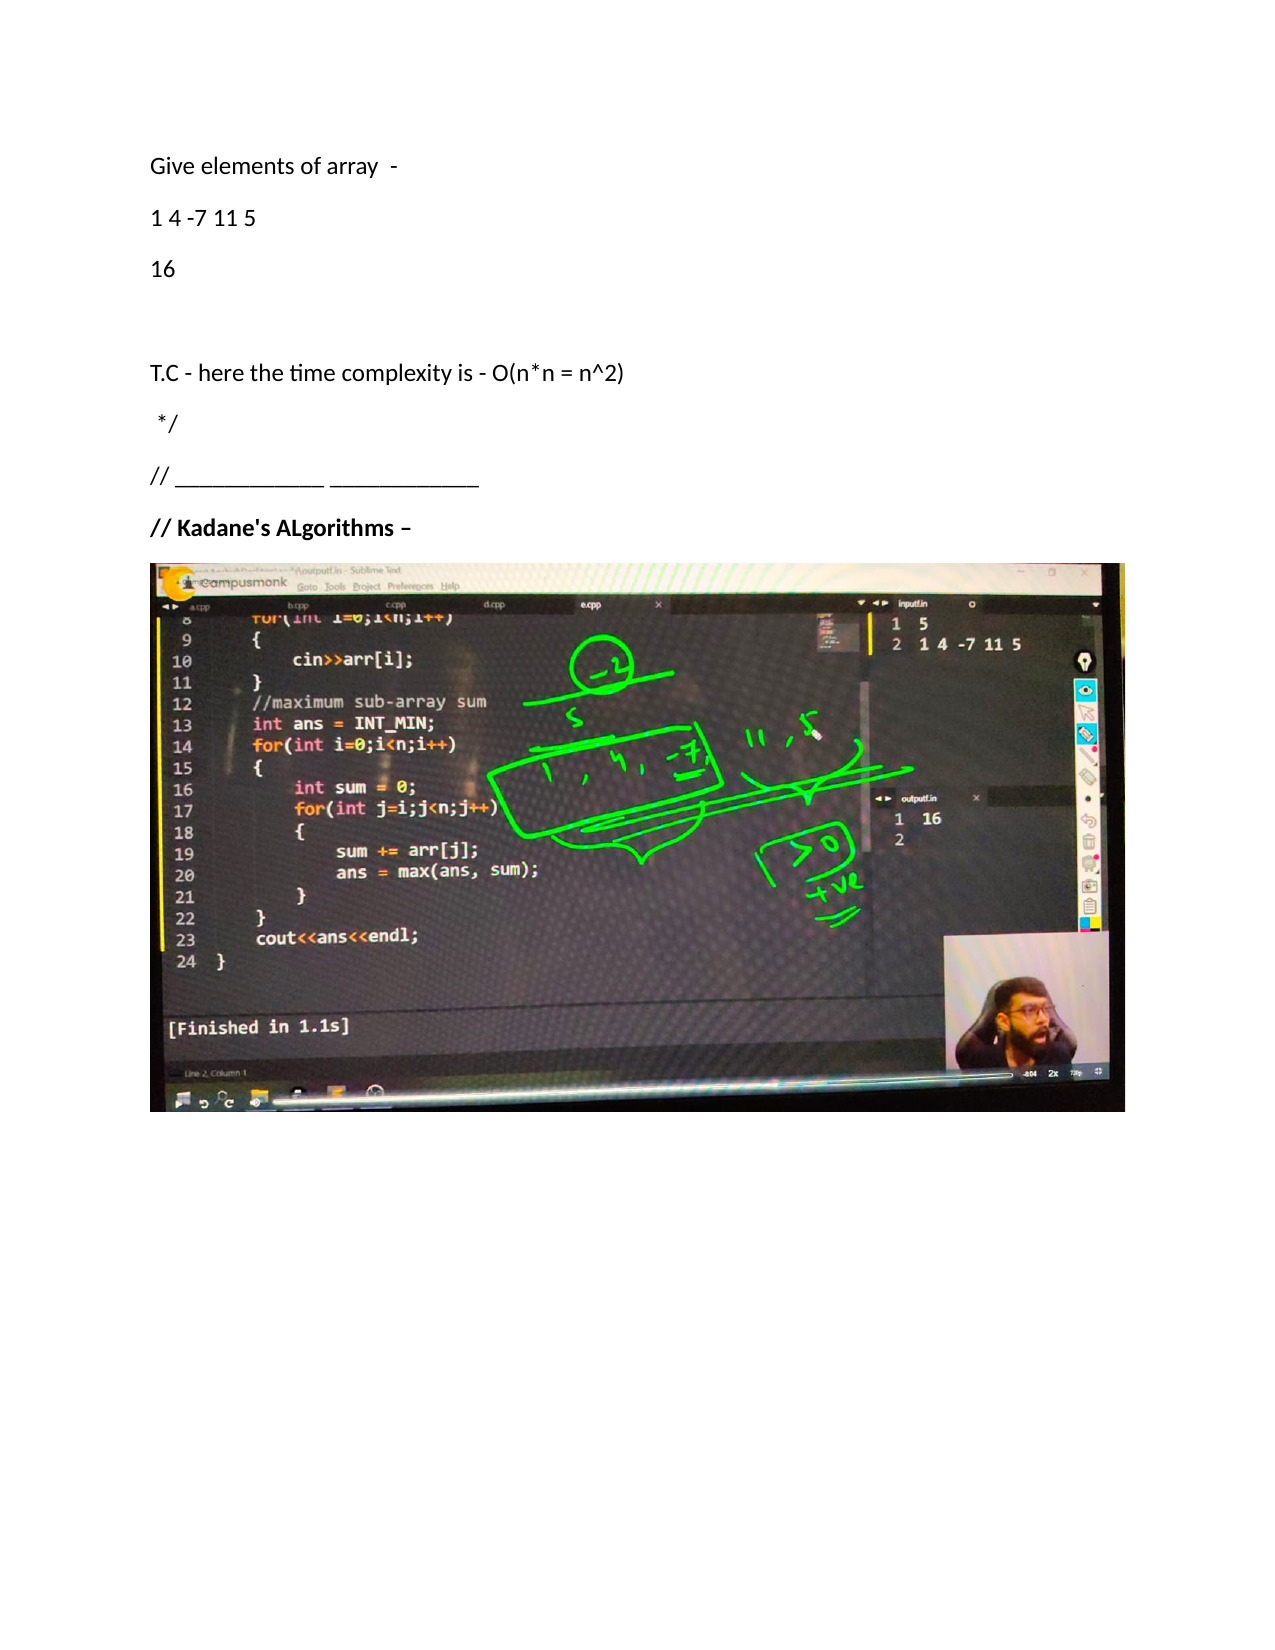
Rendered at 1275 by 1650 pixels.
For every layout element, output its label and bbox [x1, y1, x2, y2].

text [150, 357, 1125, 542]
picture [150, 563, 1125, 1112]
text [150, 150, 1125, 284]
